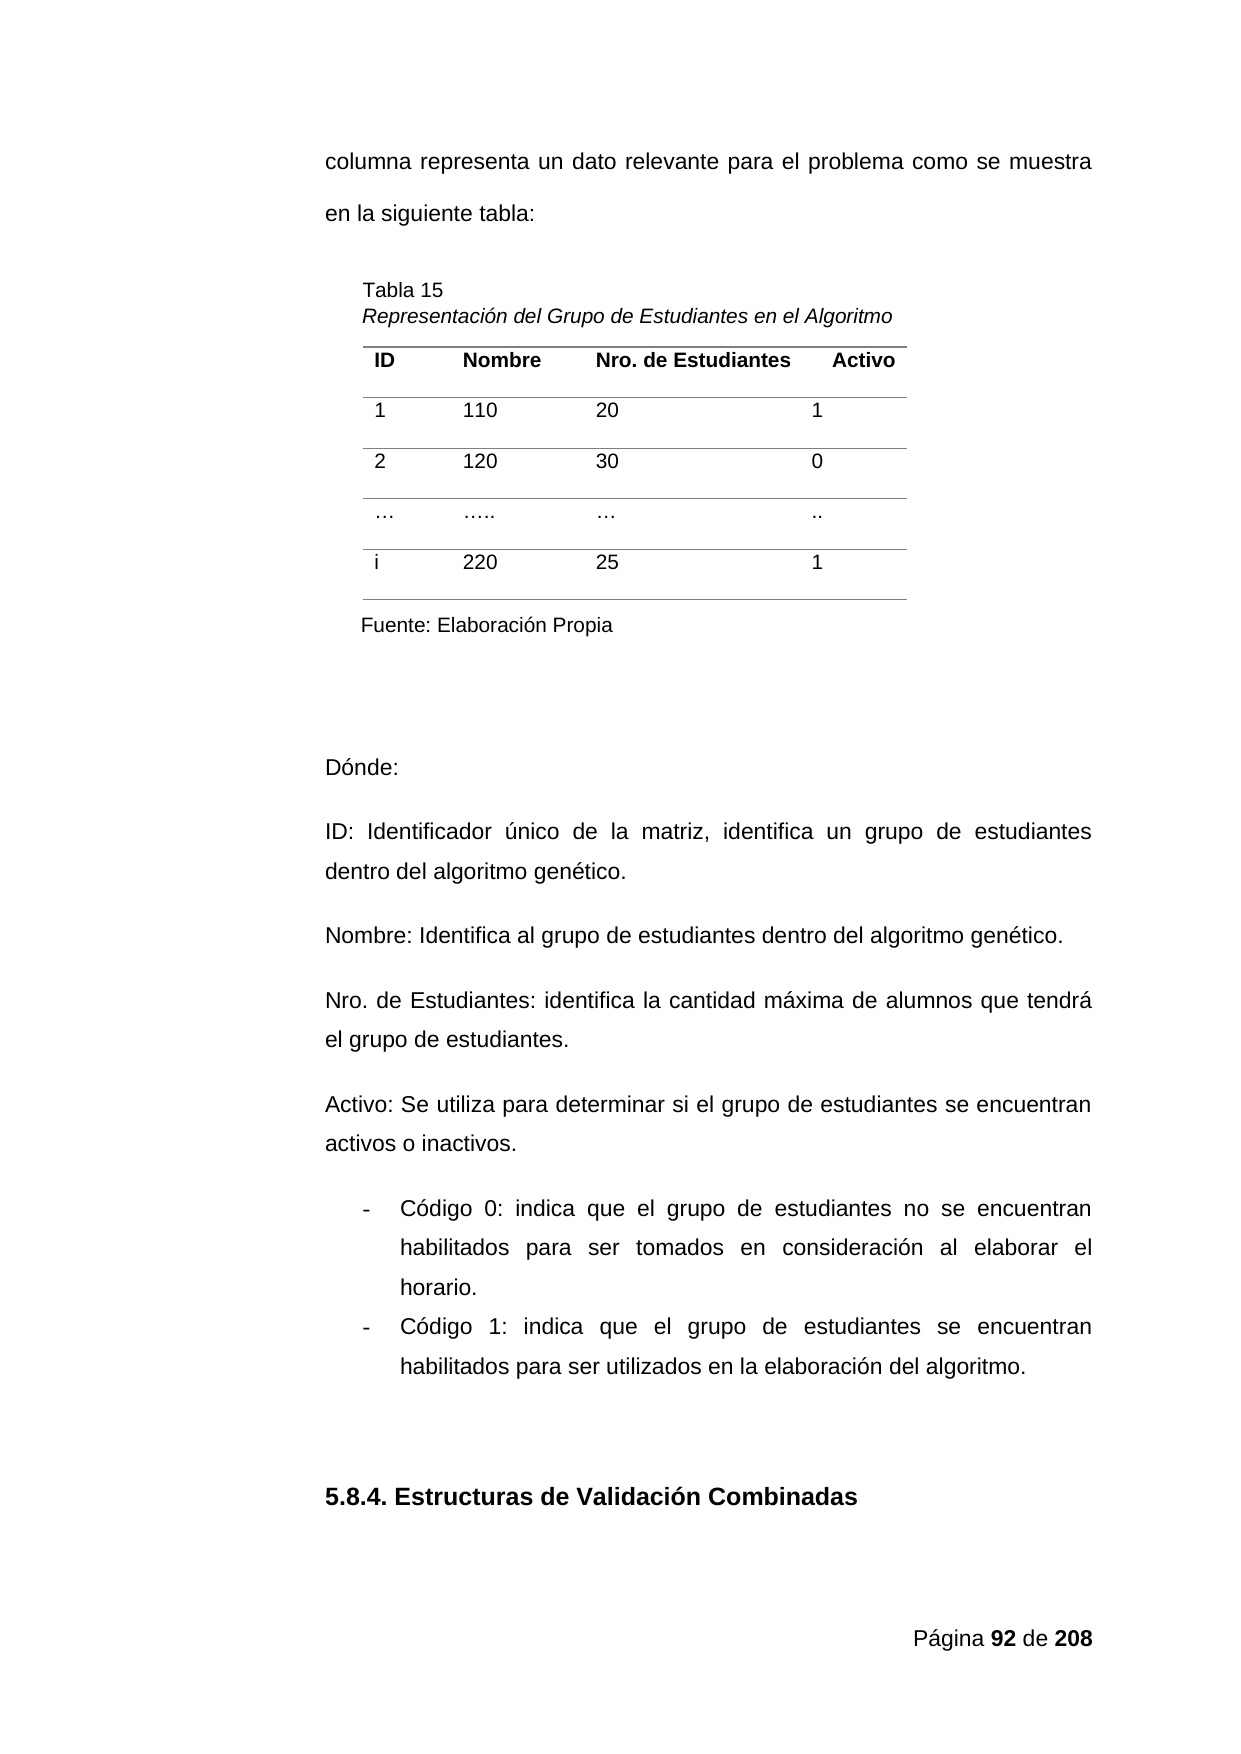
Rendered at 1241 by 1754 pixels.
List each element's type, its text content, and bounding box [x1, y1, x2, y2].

table_cell 1 [800, 398, 907, 447]
text Fuente: Elaboración Propia [177, 613, 1092, 637]
table_header ID [363, 348, 451, 397]
table_cell 0 [800, 449, 907, 498]
table_header Activo [821, 348, 907, 397]
list Código 1: indica que el grupo de estudiantes se encuentran habilitados para ser utilizados en la elaboración del algoritmo. [362, 1313, 1092, 1379]
table_cell 20 [584, 398, 800, 447]
text Dónde: [251, 754, 1092, 780]
table_cell i [363, 550, 451, 599]
table_cell 220 [451, 550, 584, 599]
table_cell 30 [584, 449, 800, 498]
table_header Nro. de Estudiantes [584, 348, 821, 397]
table_cell 1 [800, 550, 907, 599]
table_cell 120 [451, 449, 584, 498]
table_header Nombre [451, 348, 584, 397]
text Nombre: Identifica al grupo de estudiantes dentro del algoritmo genético. [325, 922, 1092, 948]
text 5.8.4. Estructuras de Validación Combinadas [251, 1482, 1092, 1510]
table_cell 1 [363, 398, 451, 447]
list Código 0: indica que el grupo de estudiantes no se encuentran habilitados para ser tomados en consideración al elaborar el horario. [362, 1194, 1092, 1300]
text Activo: Se utiliza para determinar si el grupo de estudiantes se encuentran activos o inactivos. [325, 1091, 1092, 1156]
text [325, 148, 1092, 227]
text ID: Identificador único de la matriz, identifica un grupo de estudiantes dentro del algoritmo genético. [325, 818, 1092, 884]
table_cell … [584, 499, 800, 548]
text Nro. de Estudiantes: identifica la cantidad máxima de alumnos que tendrá el grupo de estudiantes. [325, 987, 1092, 1052]
table_cell 2 [363, 449, 451, 498]
table_cell .. [800, 499, 907, 548]
table_cell … [363, 499, 451, 548]
table_cell 110 [451, 398, 584, 447]
table_cell ….. [451, 499, 584, 548]
table_cell 25 [584, 550, 800, 599]
